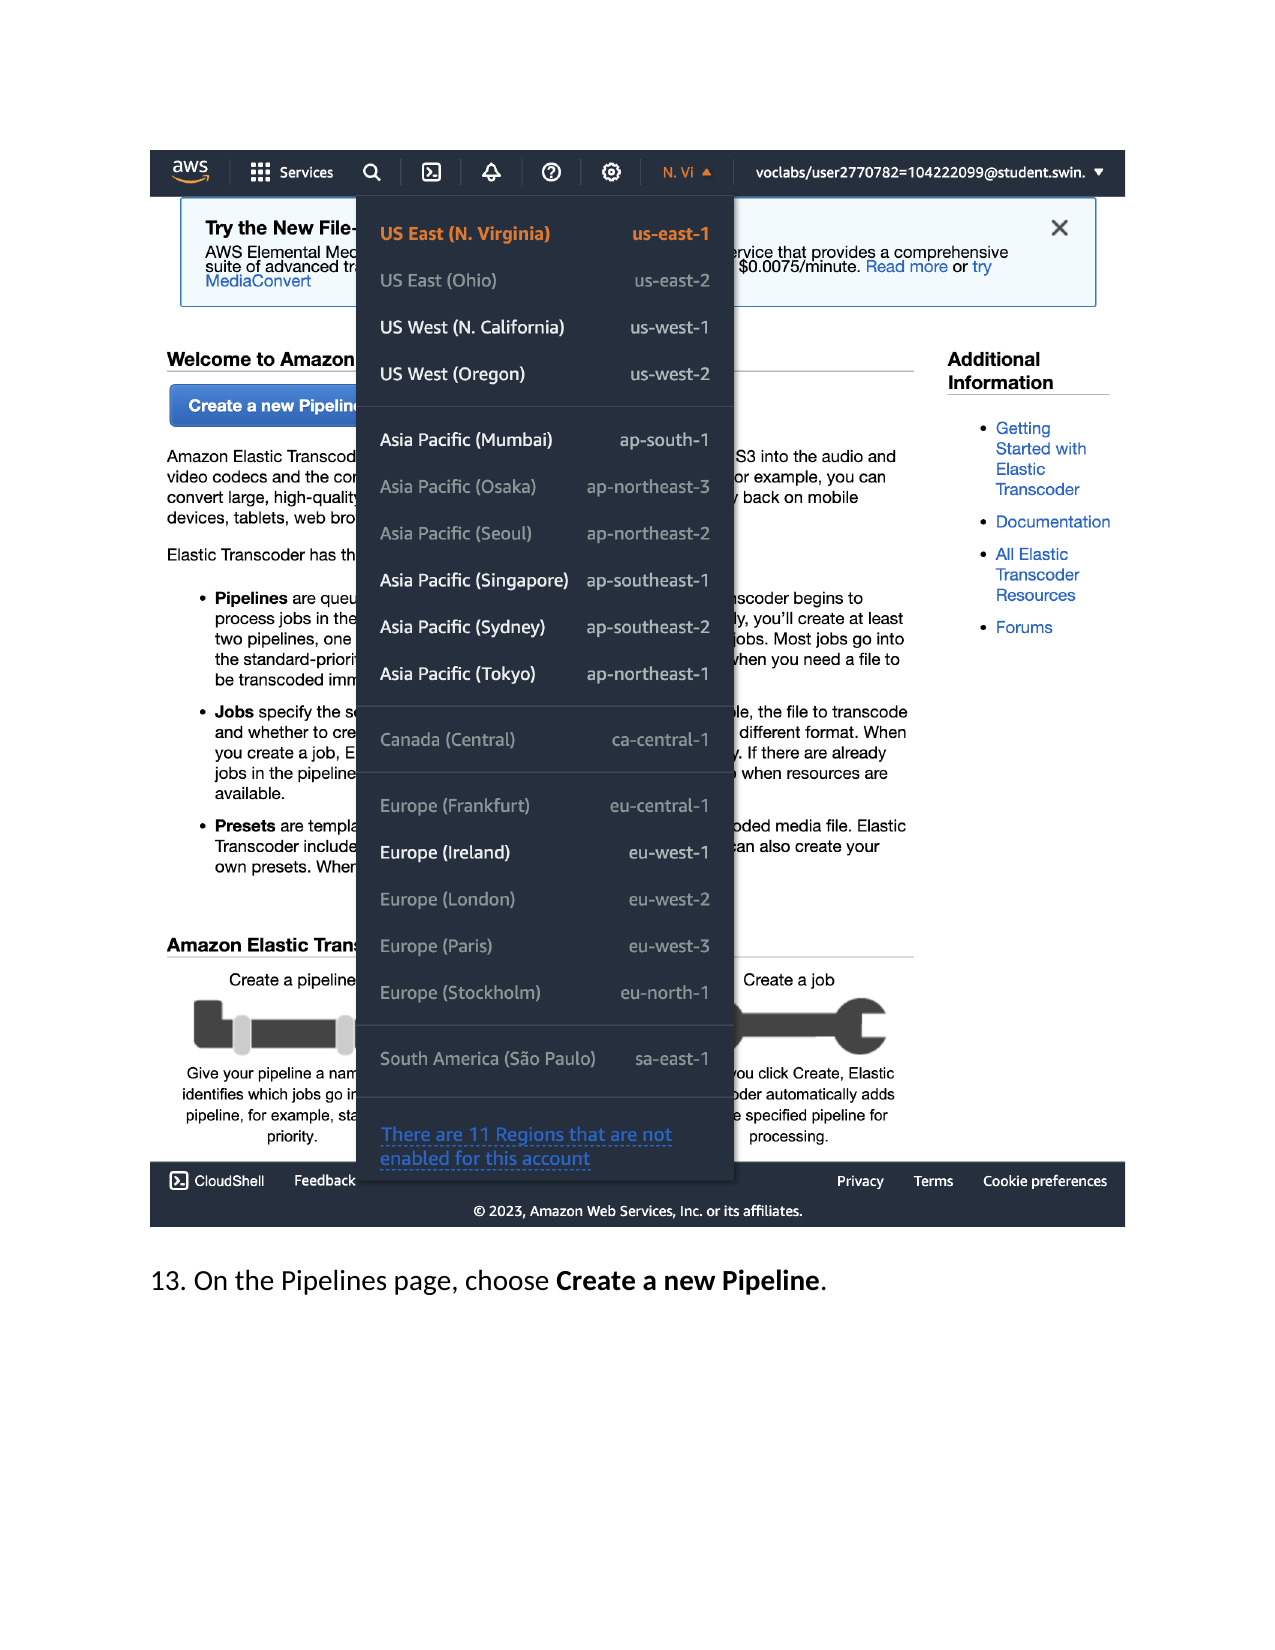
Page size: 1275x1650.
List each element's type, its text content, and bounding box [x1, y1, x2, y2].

text 13. On the Pipelines page, choose Create a new Pipeline. [150, 1262, 1125, 1298]
picture [150, 150, 1125, 1227]
